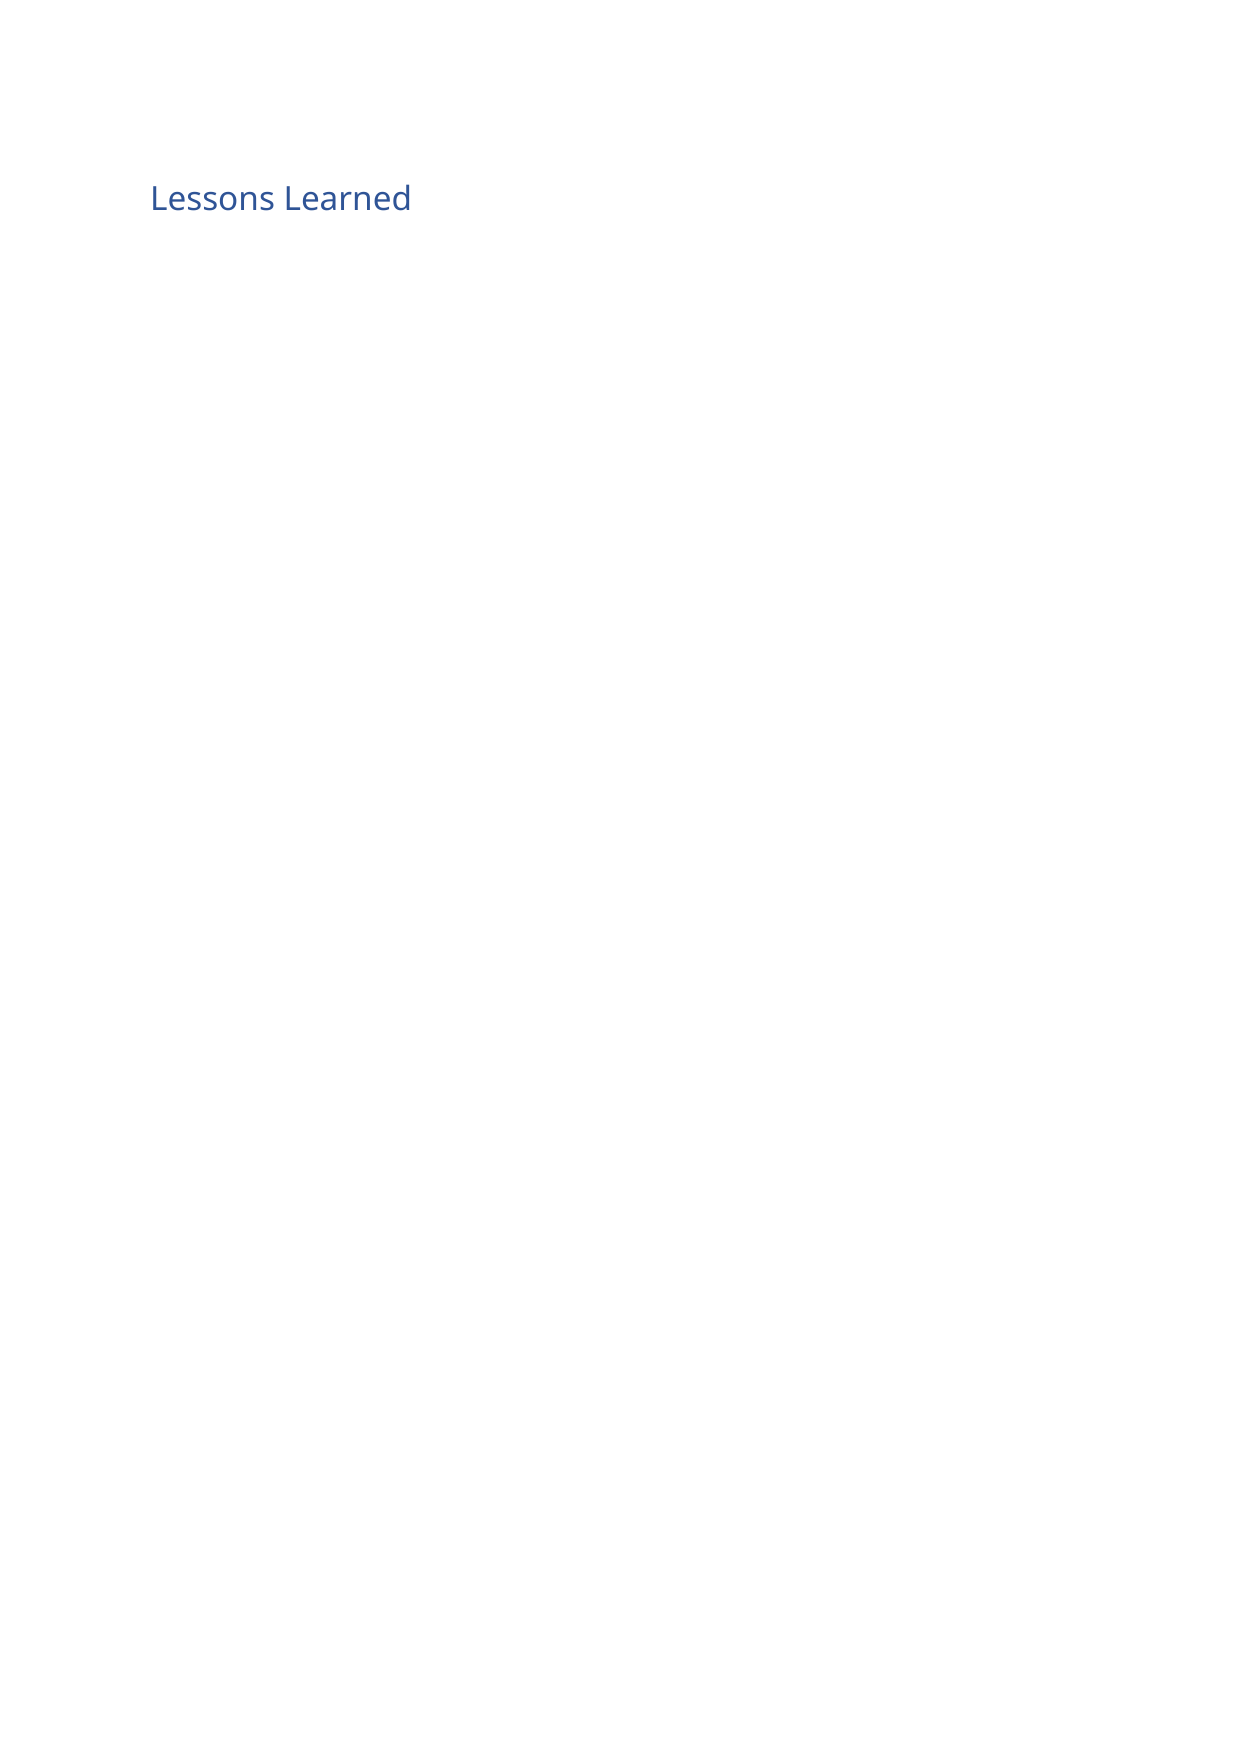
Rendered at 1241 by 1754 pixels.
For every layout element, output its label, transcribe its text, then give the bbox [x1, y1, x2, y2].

subtitle Lessons Learned [150, 175, 1090, 220]
